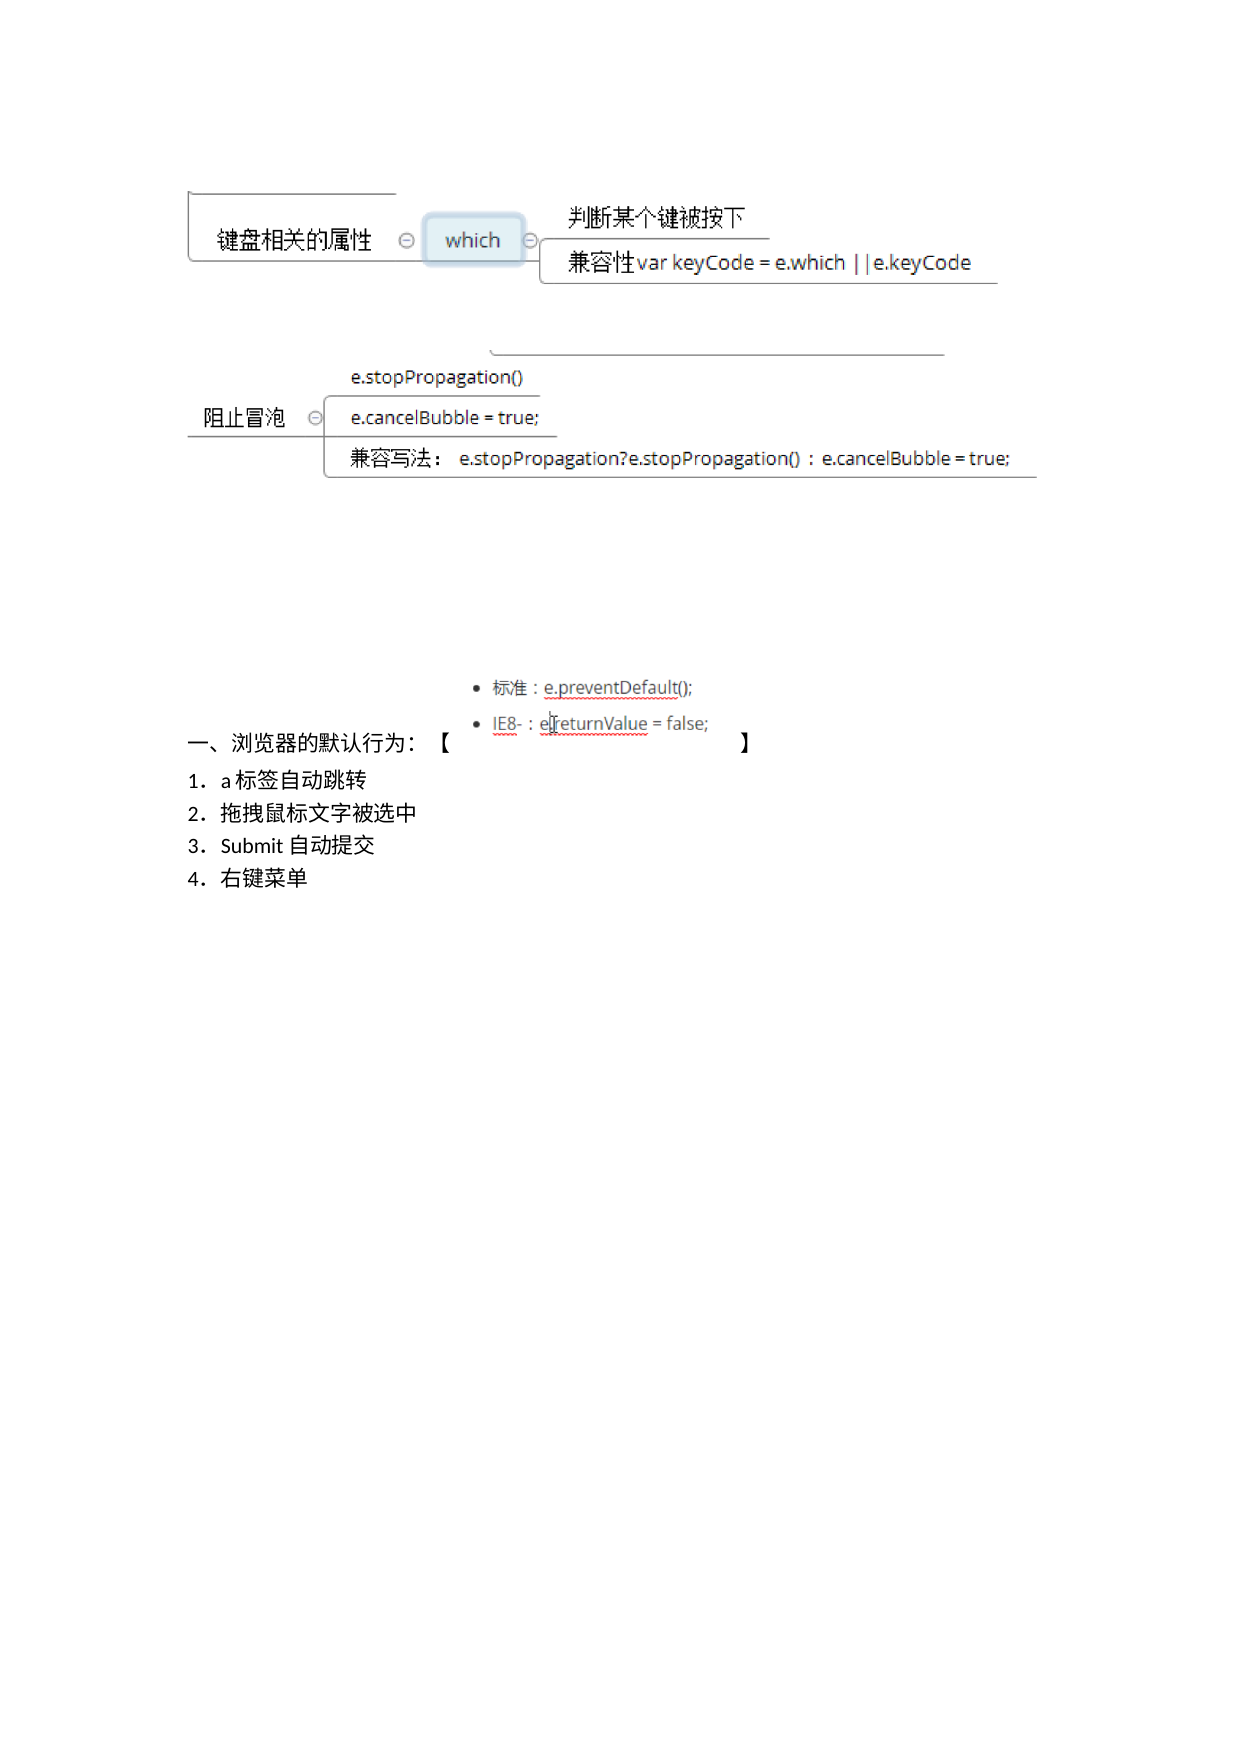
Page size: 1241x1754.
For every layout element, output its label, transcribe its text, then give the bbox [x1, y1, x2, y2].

picture [187, 191, 1053, 313]
list 拖拽鼠标文字被选中 [187, 795, 1053, 828]
picture [187, 350, 1052, 485]
list 右键菜单 [187, 860, 1053, 893]
list Submit自动提交 [187, 828, 1053, 860]
picture [450, 670, 741, 752]
list a标签自动跳转 [187, 763, 1053, 795]
